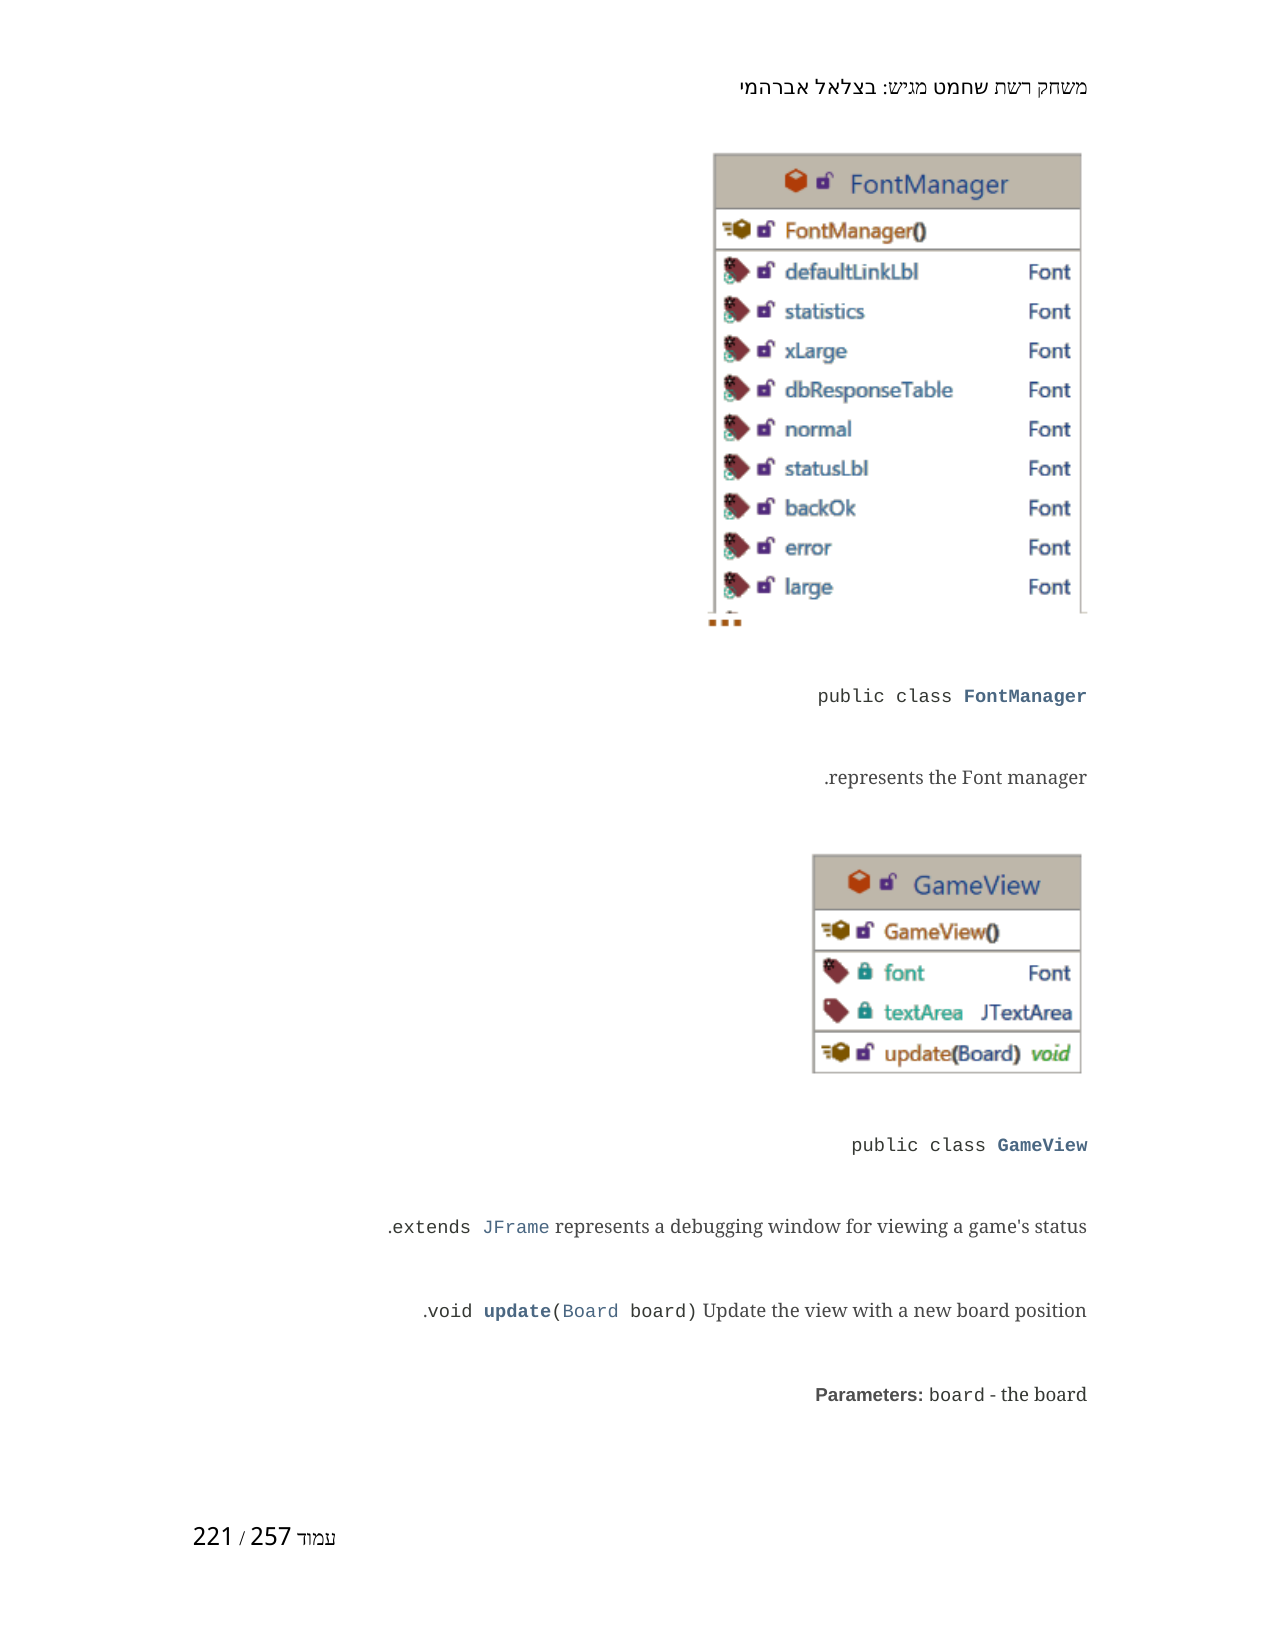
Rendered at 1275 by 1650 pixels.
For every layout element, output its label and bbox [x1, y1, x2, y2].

picture [806, 848, 1088, 1080]
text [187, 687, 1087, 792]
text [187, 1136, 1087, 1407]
picture [707, 147, 1088, 631]
